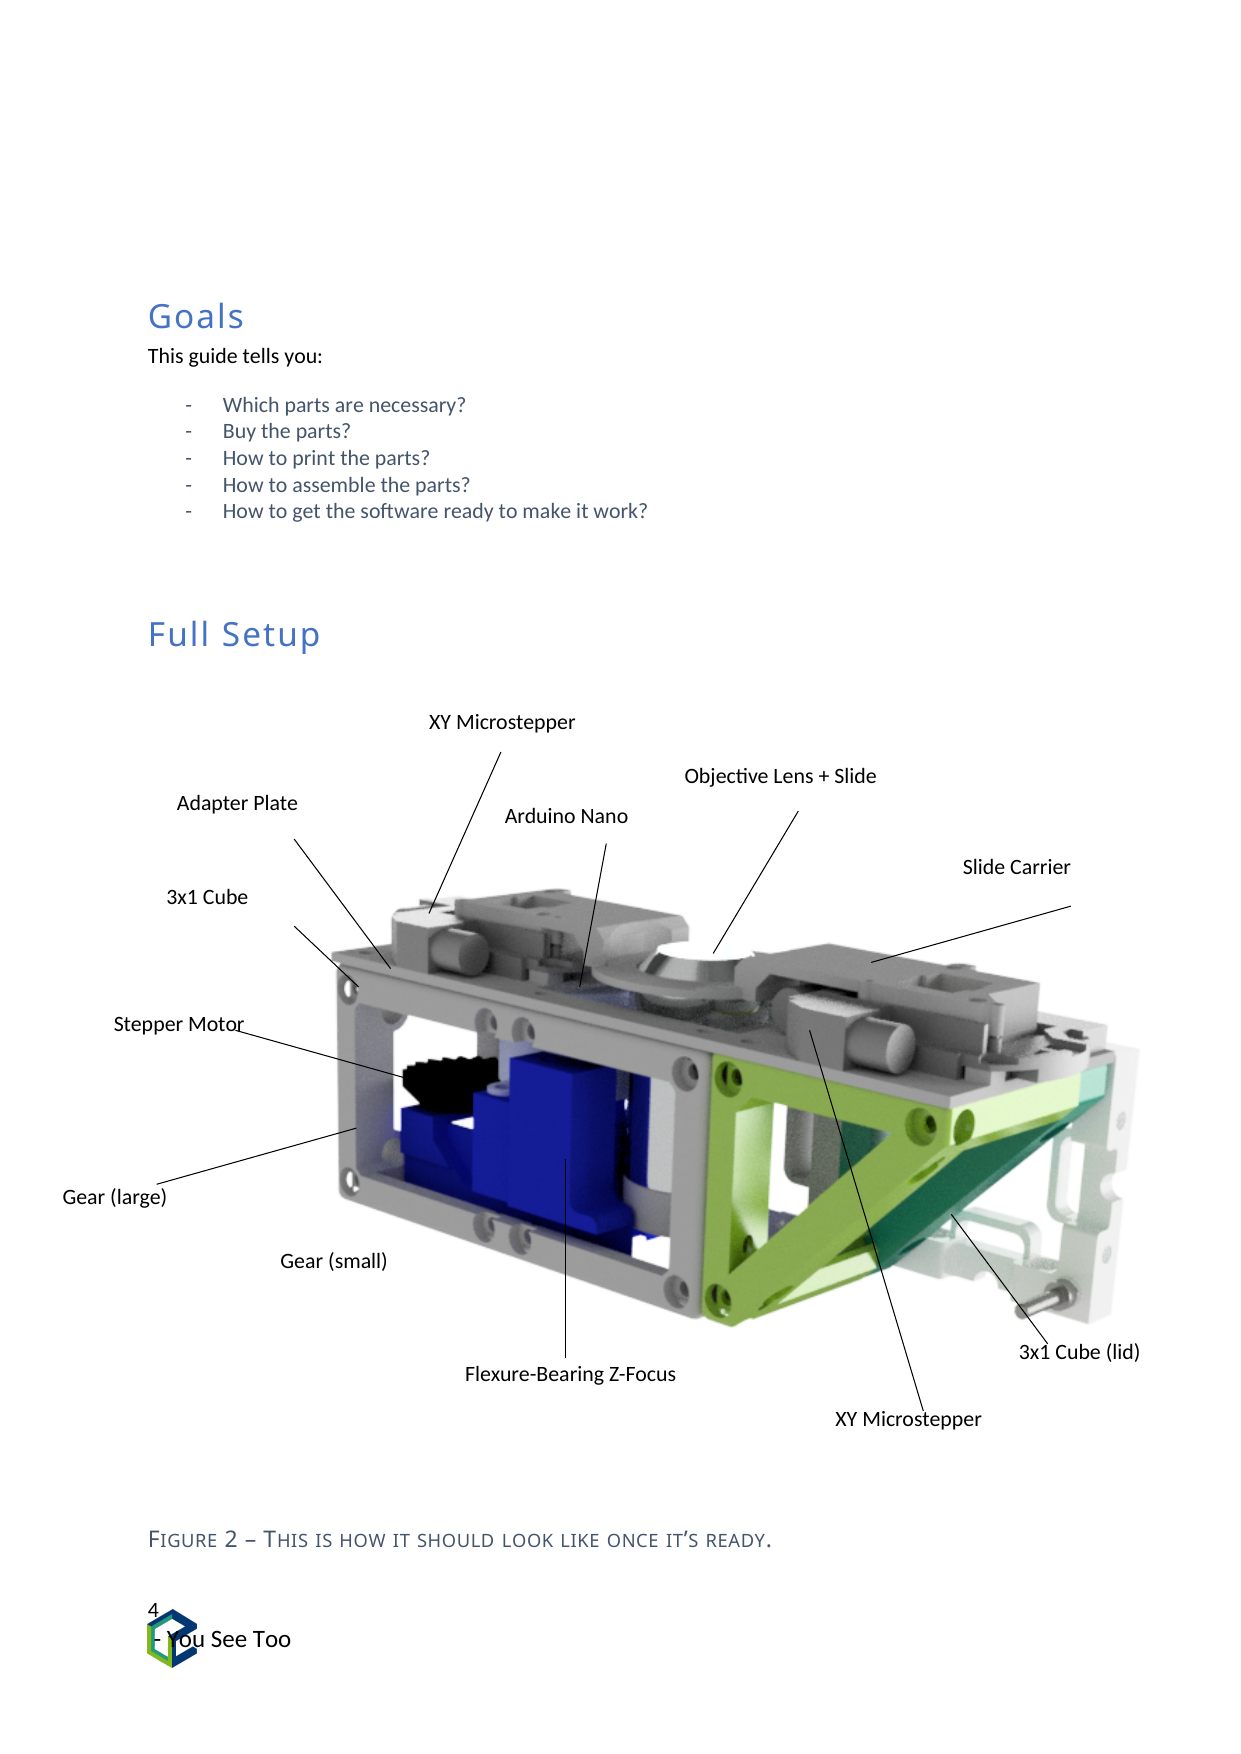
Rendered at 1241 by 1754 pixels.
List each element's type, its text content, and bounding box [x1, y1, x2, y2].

picture [235, 811, 1191, 1411]
picture [527, 814, 532, 822]
list How to print the parts? [185, 444, 1093, 471]
list How to get the software ready to make it work? [185, 498, 1093, 524]
text Goals This guide tells you: [148, 293, 1093, 369]
list Which parts are necessary? [185, 391, 1093, 418]
list Buy the parts? [185, 418, 1093, 444]
picture [585, 811, 591, 819]
text Figure 2 – This is how it should look like once it’s ready. [148, 1523, 1093, 1554]
list How to assemble the parts? [185, 471, 1093, 498]
subtitle Full Setup [148, 611, 1093, 656]
picture [147, 1609, 197, 1668]
